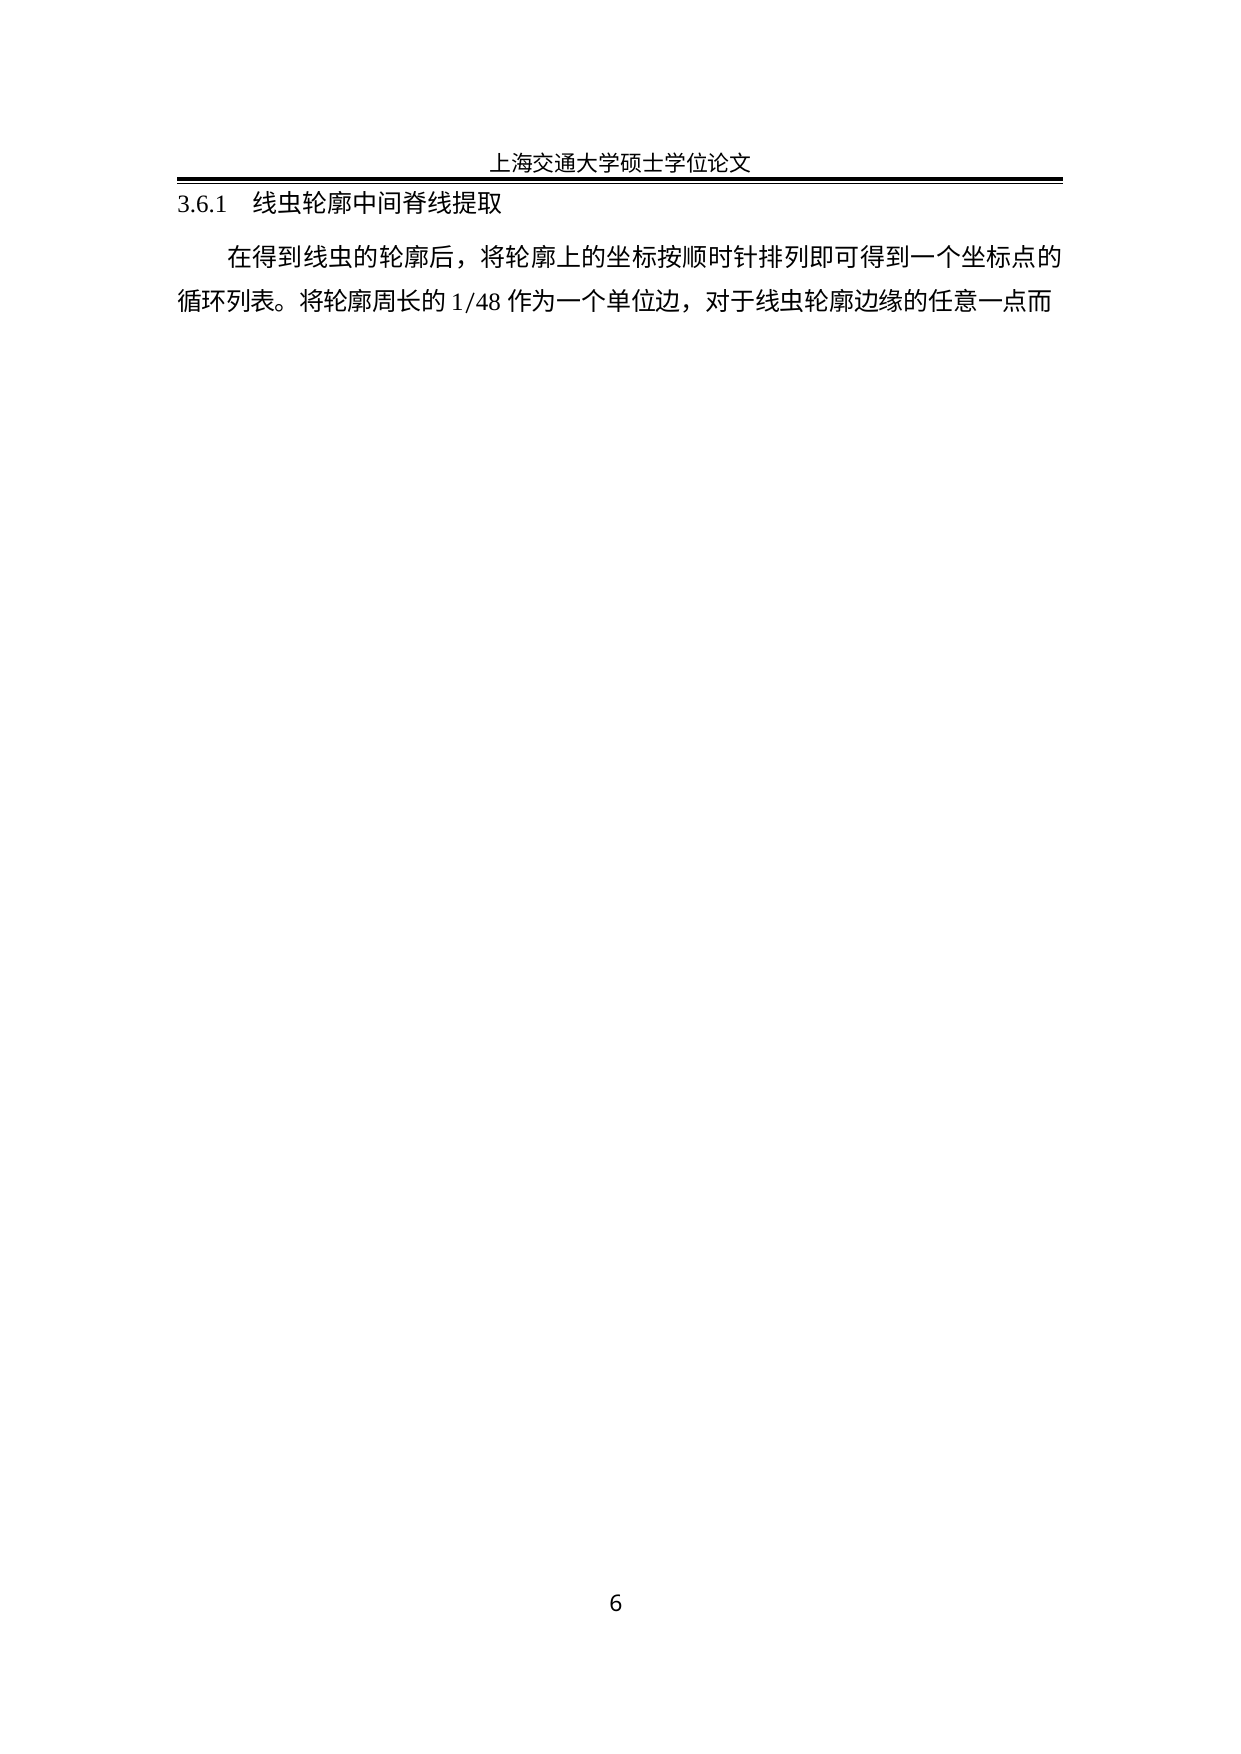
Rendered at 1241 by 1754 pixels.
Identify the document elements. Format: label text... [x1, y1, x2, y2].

text 在得到线虫的轮廓后，将轮廓上的坐标按顺时针排列即可得到一个坐标点的循环列表。将轮廓周长的 1/48 作为一个单位边，对于线虫轮廓边缘的任意一点而 [177, 238, 1063, 318]
list 线虫轮廓中间脊线提取 [177, 183, 1173, 219]
